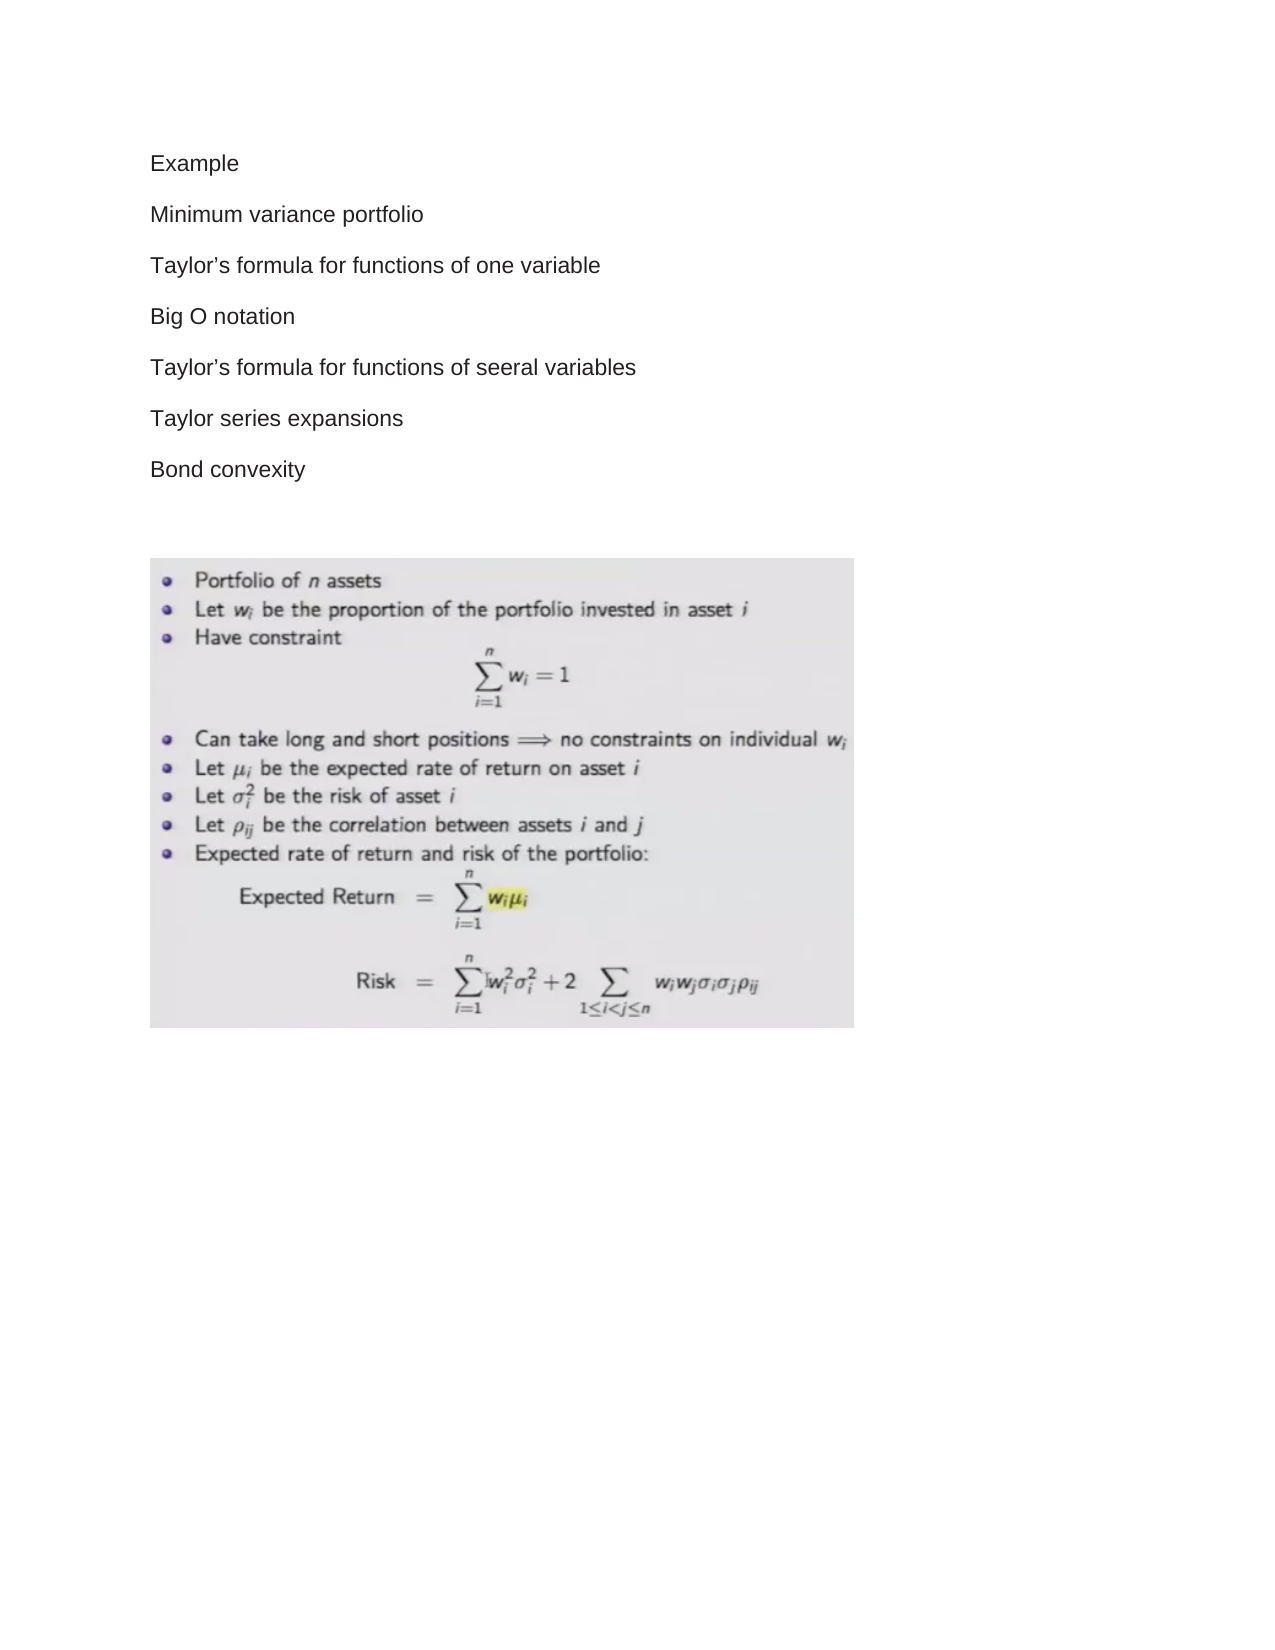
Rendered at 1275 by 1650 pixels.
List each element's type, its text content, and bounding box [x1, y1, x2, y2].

text Taylor’s formula for functions of seeral variables [150, 354, 1125, 381]
text Taylor’s formula for functions of one variable [150, 252, 1125, 278]
picture [150, 558, 854, 1028]
text Big O notation [150, 303, 1125, 329]
text Bond convexity [150, 456, 1125, 483]
text Taylor series expansions [150, 405, 1125, 432]
text Example [150, 150, 1125, 176]
text Minimum variance portfolio [150, 201, 1125, 227]
